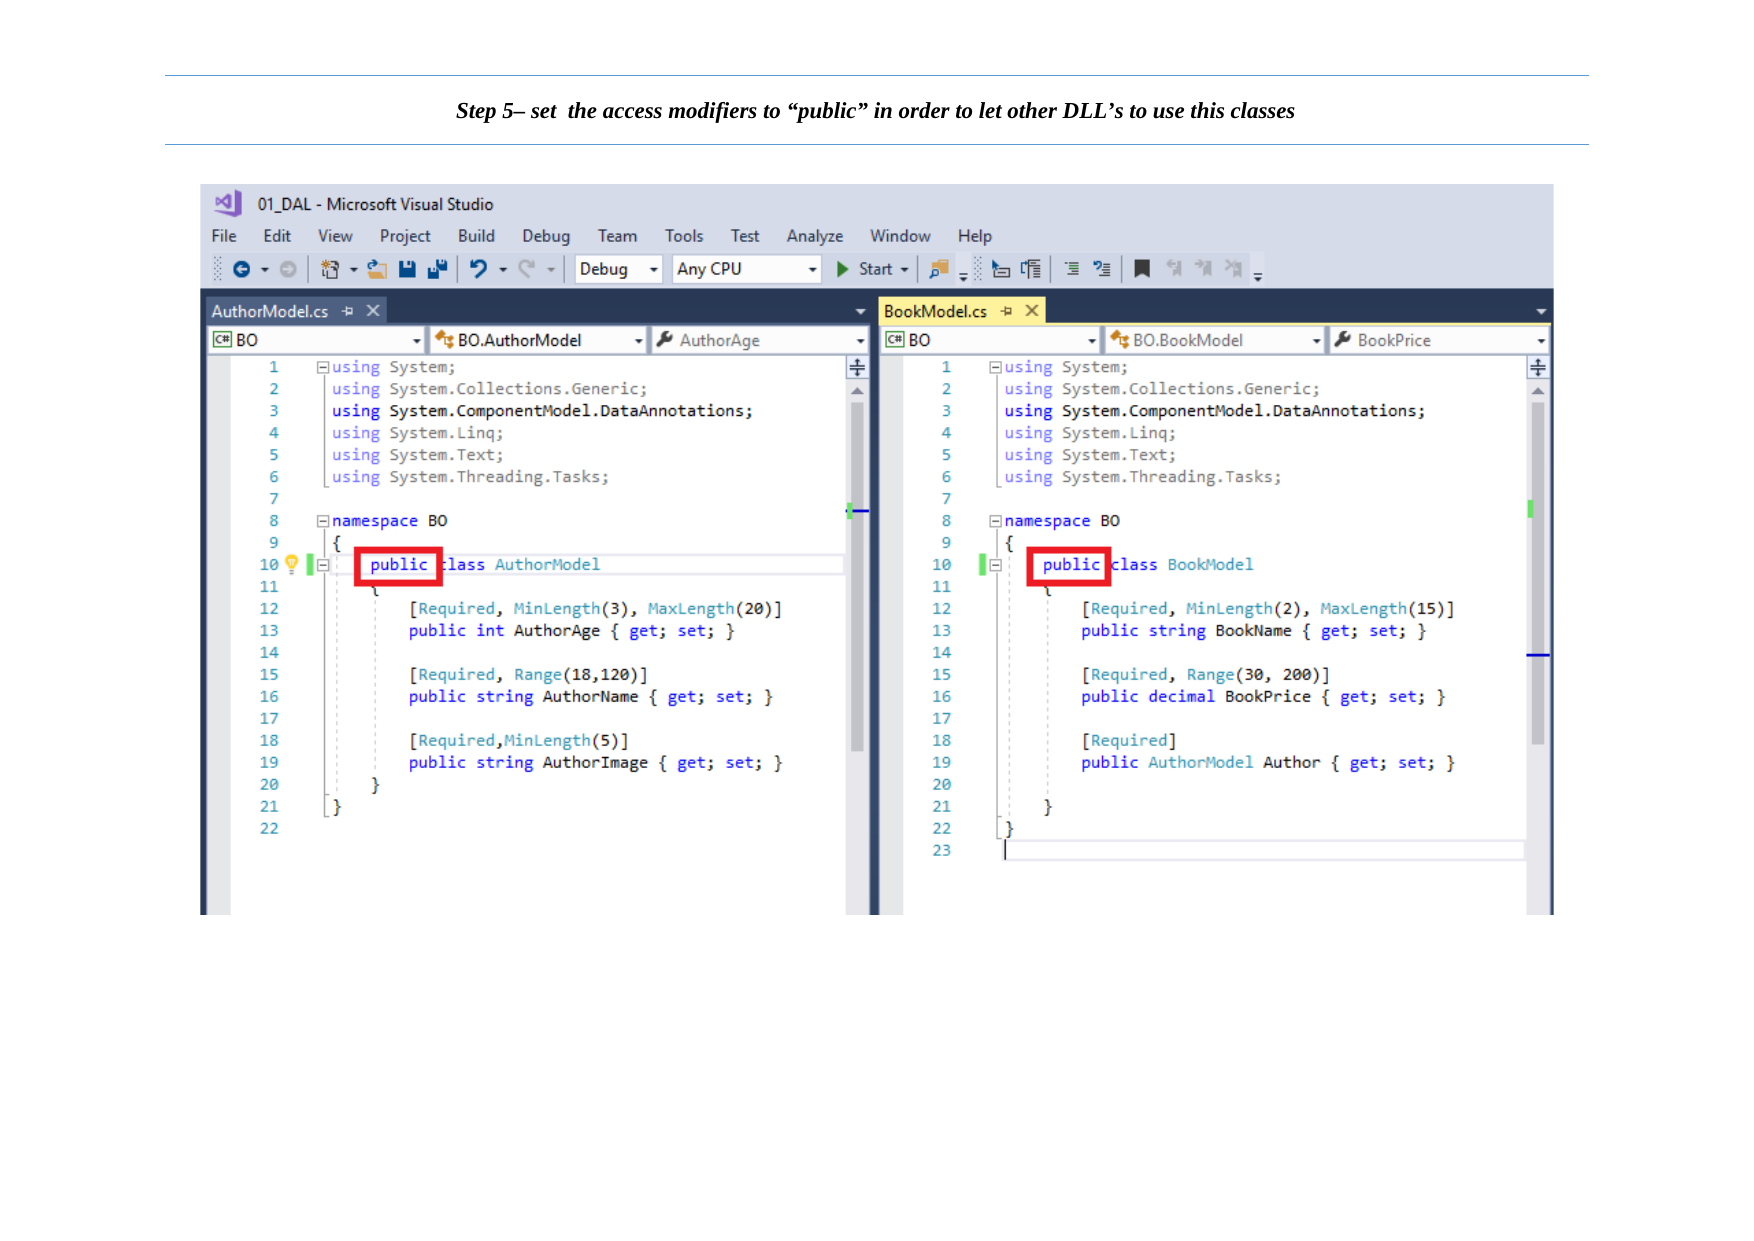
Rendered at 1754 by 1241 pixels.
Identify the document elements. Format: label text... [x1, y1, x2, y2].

picture [200, 184, 1554, 915]
text Step 5– set the access modifiers to “public” in order to let other DLL’s to use this classes [165, 76, 1589, 144]
